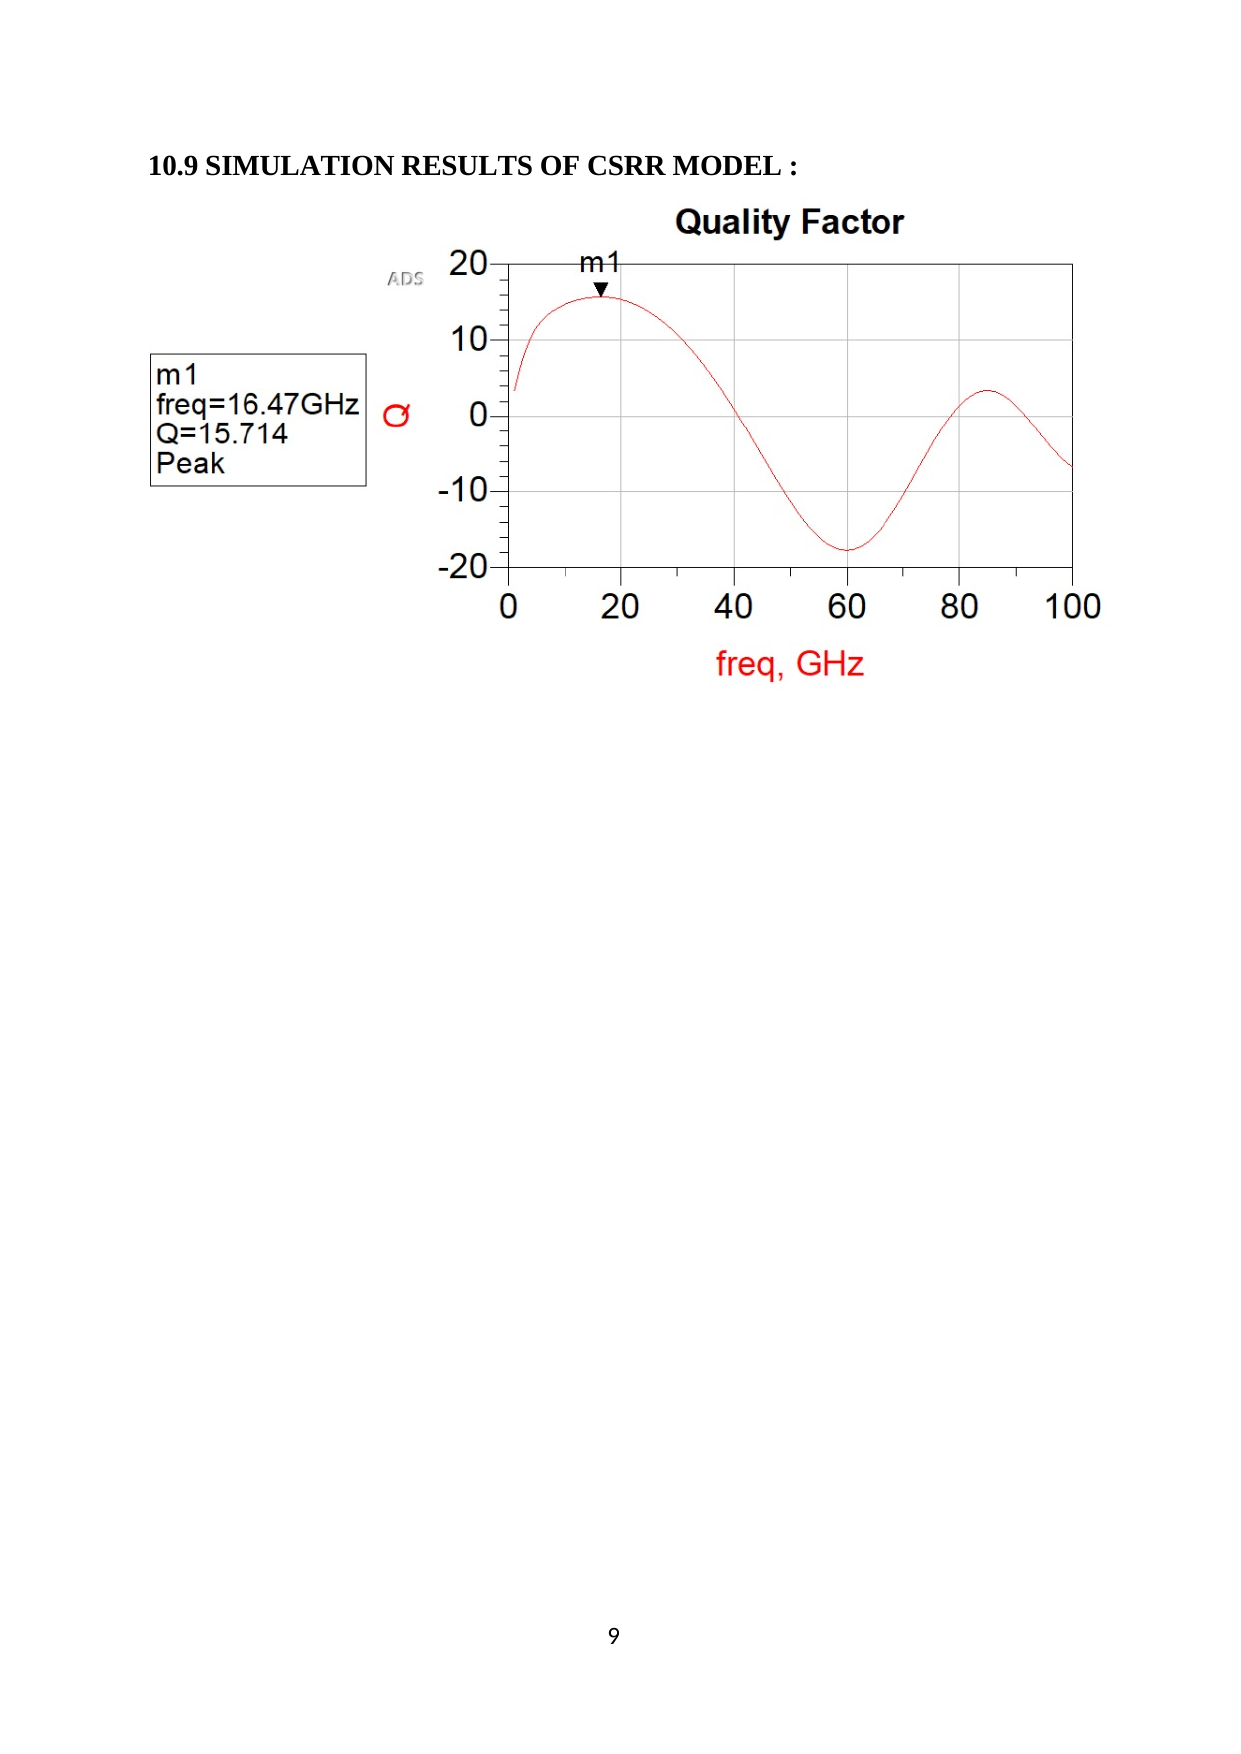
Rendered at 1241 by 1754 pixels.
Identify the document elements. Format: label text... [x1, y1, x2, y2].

subtitle 10.9 SIMULATION RESULTS OF CSRR MODEL : [148, 148, 1166, 182]
picture [147, 191, 1127, 694]
